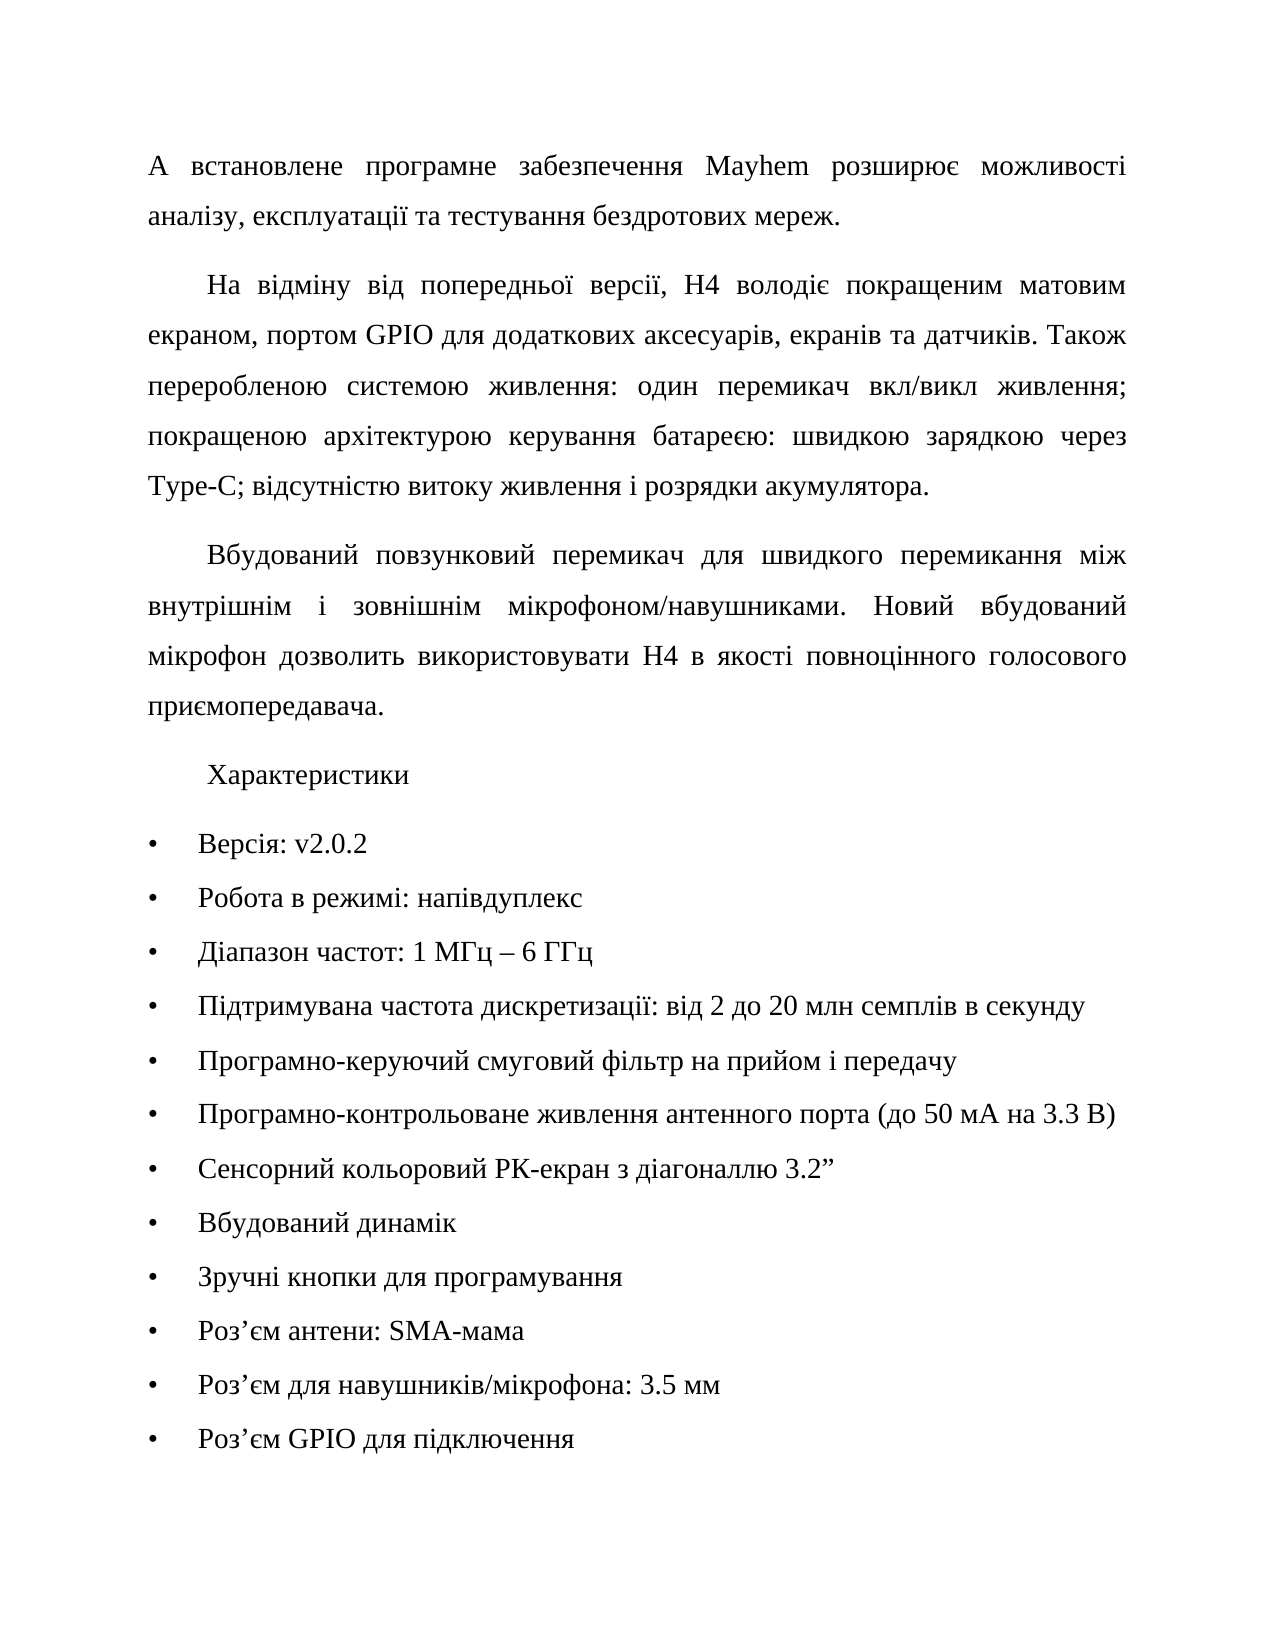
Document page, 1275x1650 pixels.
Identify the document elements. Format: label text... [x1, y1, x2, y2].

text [148, 148, 1127, 231]
list Зручні кнопки для програмування [148, 1259, 1127, 1292]
list Версія: v2.0.2 [148, 826, 1127, 860]
list Роз’єм антени: SMA-мама [148, 1313, 1127, 1346]
list Вбудований динамік [148, 1205, 1127, 1238]
text На відміну від попередньої версії, H4 володіє покращеним матовим екраном, портом GPIO для додаткових аксесуарів, екранів та датчиків. Також переробленою системою живлення: один перемикач вкл/викл живлення; покращеною архітектурою керування батареєю: швидкою зарядкою через Type-C; відсутністю витоку живлення і розрядки акумулятора. [148, 267, 1127, 502]
list Підтримувана частота дискретизації: від 2 до 20 млн семплів в секунду [148, 988, 1127, 1022]
list Роз’єм GPIO для підключення [148, 1421, 1127, 1454]
text Характеристики [148, 757, 1127, 791]
list Сенсорний кольоровий РК-екран з діагоналлю 3.2” [148, 1151, 1127, 1184]
list Роз’єм для навушників/мікрофона: 3.5 мм [148, 1367, 1127, 1401]
list Діапазон частот: 1 МГц – 6 ГГц [148, 934, 1127, 968]
list Робота в режимі: напівдуплекс [148, 880, 1127, 914]
text Вбудований повзунковий перемикач для швидкого перемикання між внутрішнім і зовнішнім мікрофоном/навушниками. Новий вбудований мікрофон дозволить використовувати H4 в якості повноцінного голосового приємопередавача. [148, 537, 1127, 722]
list Програмно-контрольоване живлення антенного порта (до 50 мА на 3.3 В) [148, 1097, 1127, 1130]
list Програмно-керуючий смуговий фільтр на прийом і передачу [148, 1043, 1127, 1076]
